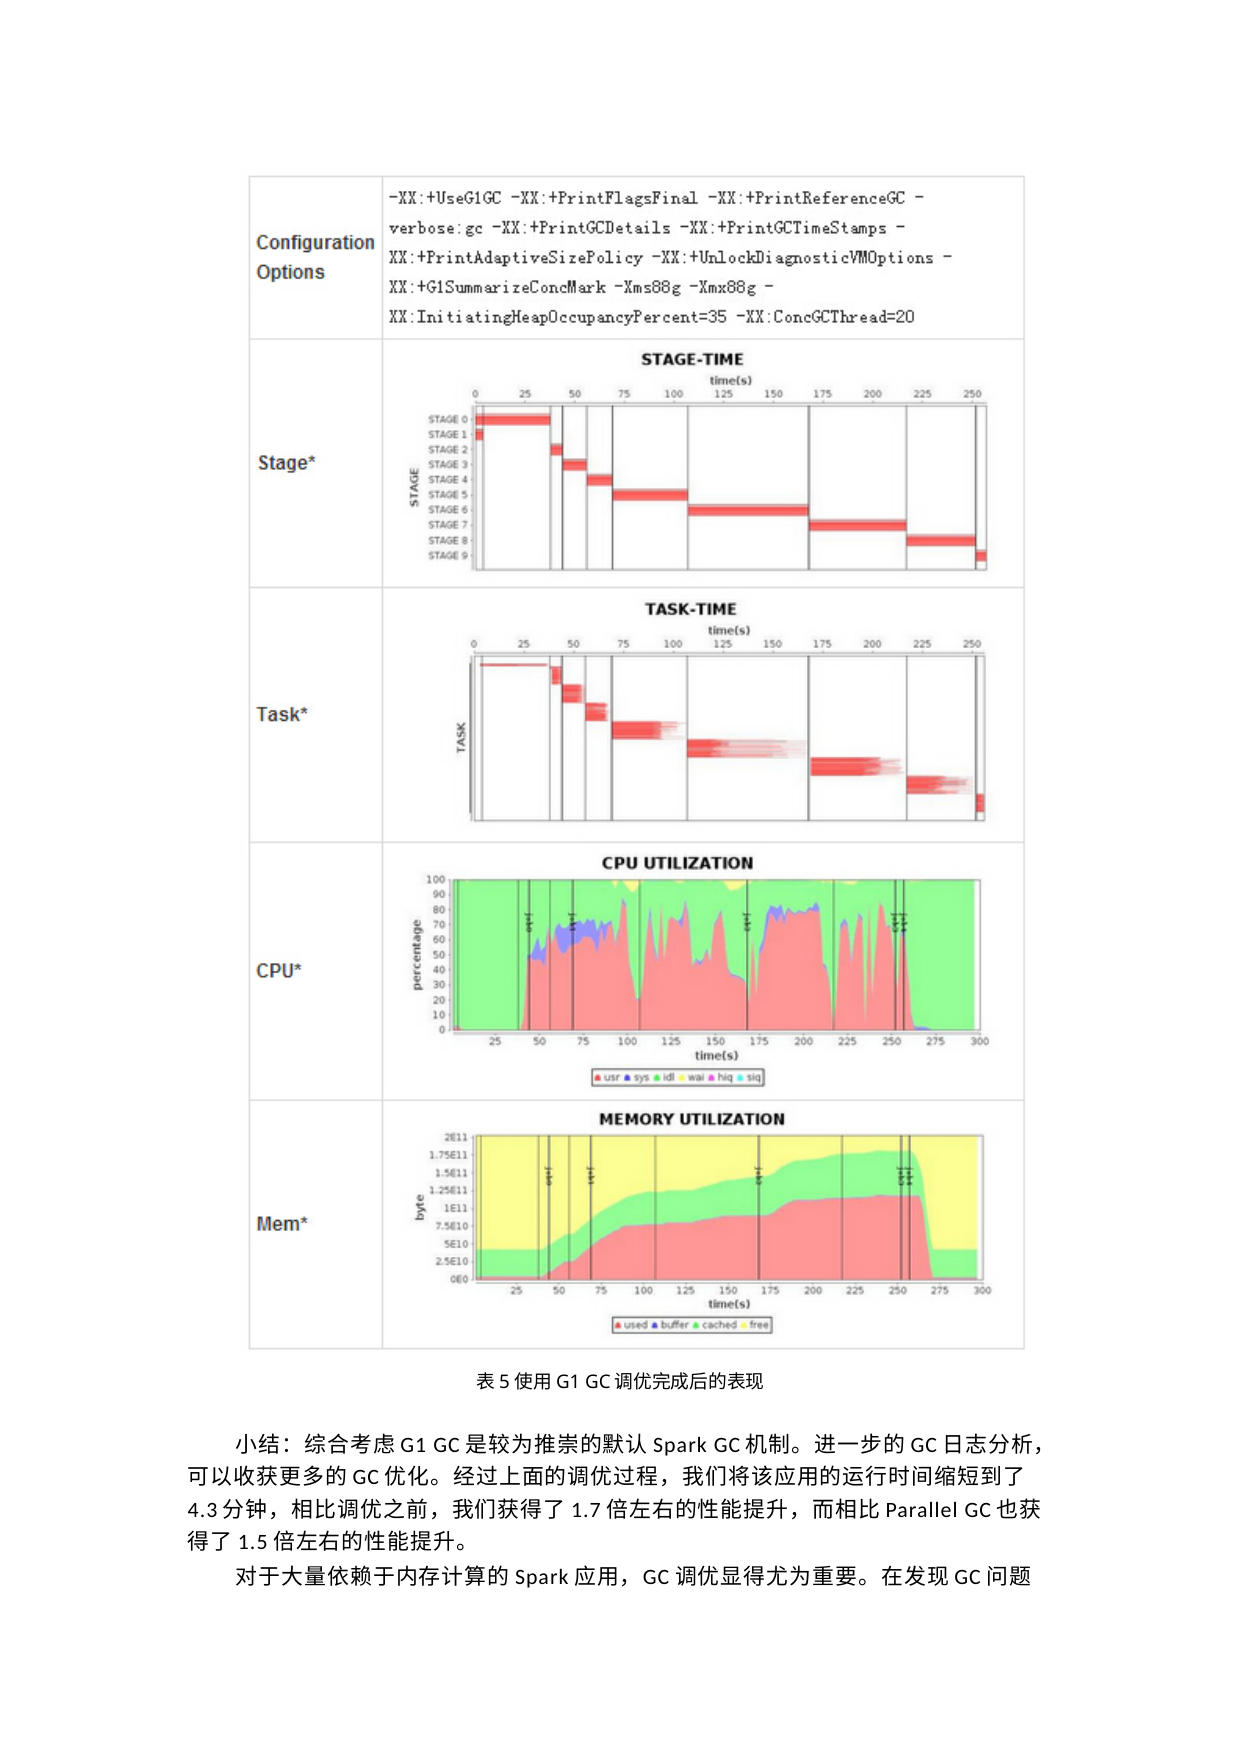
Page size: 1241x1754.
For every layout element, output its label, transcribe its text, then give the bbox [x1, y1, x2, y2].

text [187, 1558, 1053, 1591]
picture [227, 165, 1033, 1356]
text 小结：综合考虑G1 GC是较为推崇的默认Spark GC机制。进一步的GC日志分析，可以收获更多的GC优化。经过上面的调优过程，我们将该应用的运行时间缩短到了4.3分钟，相比调优之前，我们获得了1.7倍左右的性能提升，而相比Parallel GC也获得了1.5倍左右的性能提升。 [187, 1426, 1053, 1556]
